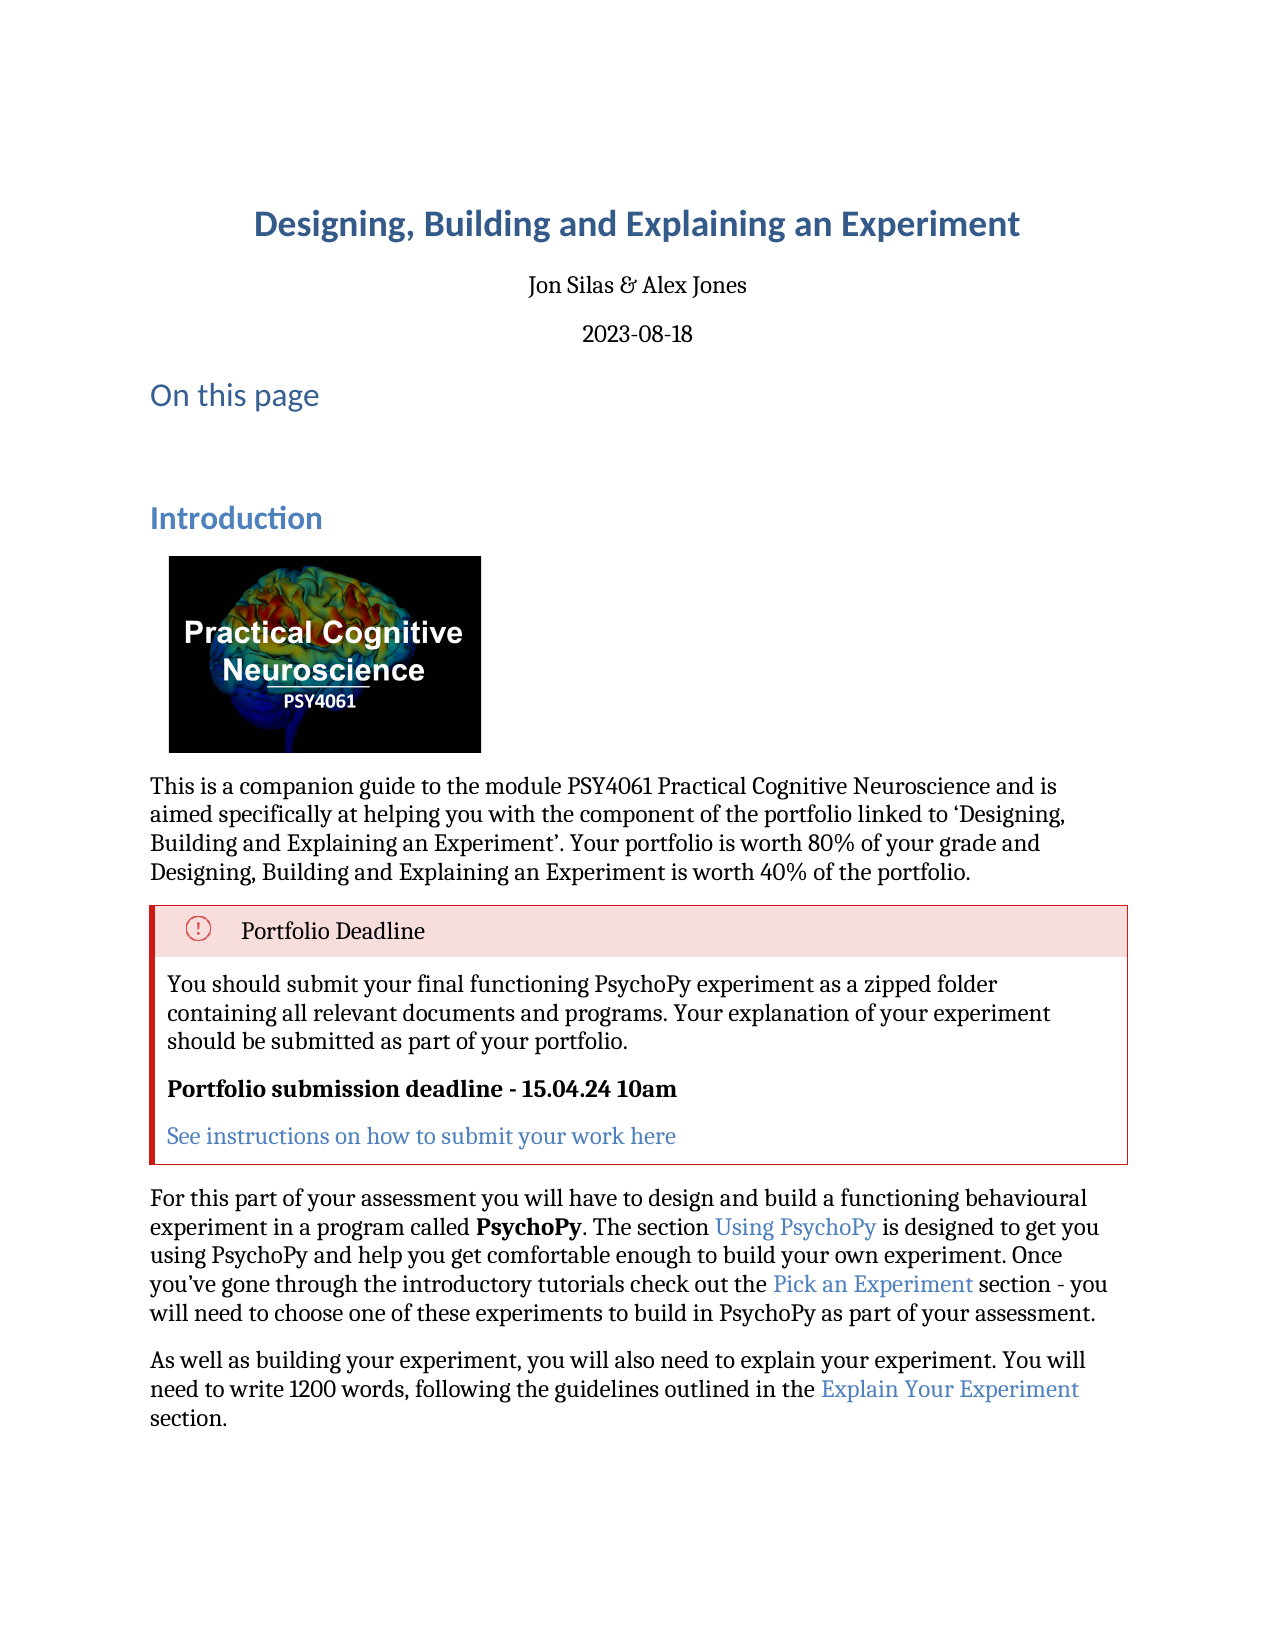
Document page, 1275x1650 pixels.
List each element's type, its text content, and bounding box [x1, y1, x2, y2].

picture [186, 916, 211, 941]
subtitle Introduction [150, 497, 1125, 538]
table_header Portfolio Deadline [155, 906, 1127, 957]
text 2023-08-18 [150, 320, 1125, 349]
text As well as building your experiment, you will also need to explain your experiment. You will need to write 1200 words, following the guidelines outlined in the Explain Your Experiment section. [150, 1346, 1125, 1432]
text Jon Silas & Alex Jones [150, 271, 1125, 299]
text This is a companion guide to the module PSY4061 Practical Cognitive Neuroscience and is aimed specifically at helping you with the component of the portfolio linked to ‘Designing, Building and Explaining an Experiment’. Your portfolio is worth 80% of your grade and Designing, Building and Explaining an Experiment is worth 40% of the portfolio. [150, 772, 1125, 887]
table_cell You should submit your final functioning PsychoPy experiment as a zipped folder containing all relevant documents and programs. Your explanation of your experiment should be submitted as part of your portfolio. Portfolio submission deadline - 15.04.24 10am See instructions on how to submit your work here [155, 957, 1127, 1164]
picture [168, 556, 482, 753]
text For this part of your assessment you will have to design and build a functioning behavioural experiment in a program called PsychoPy. The section Using PsychoPy is designed to get you using PsychoPy and help you get comfortable enough to build your own experiment. Once you’ve gone through the introductory tutorials check out the Pick an Experiment section - you will need to choose one of these experiments to build in PsychoPy as part of your assessment. [150, 1184, 1125, 1327]
title Designing, Building and Explaining an Experiment [150, 200, 1125, 246]
